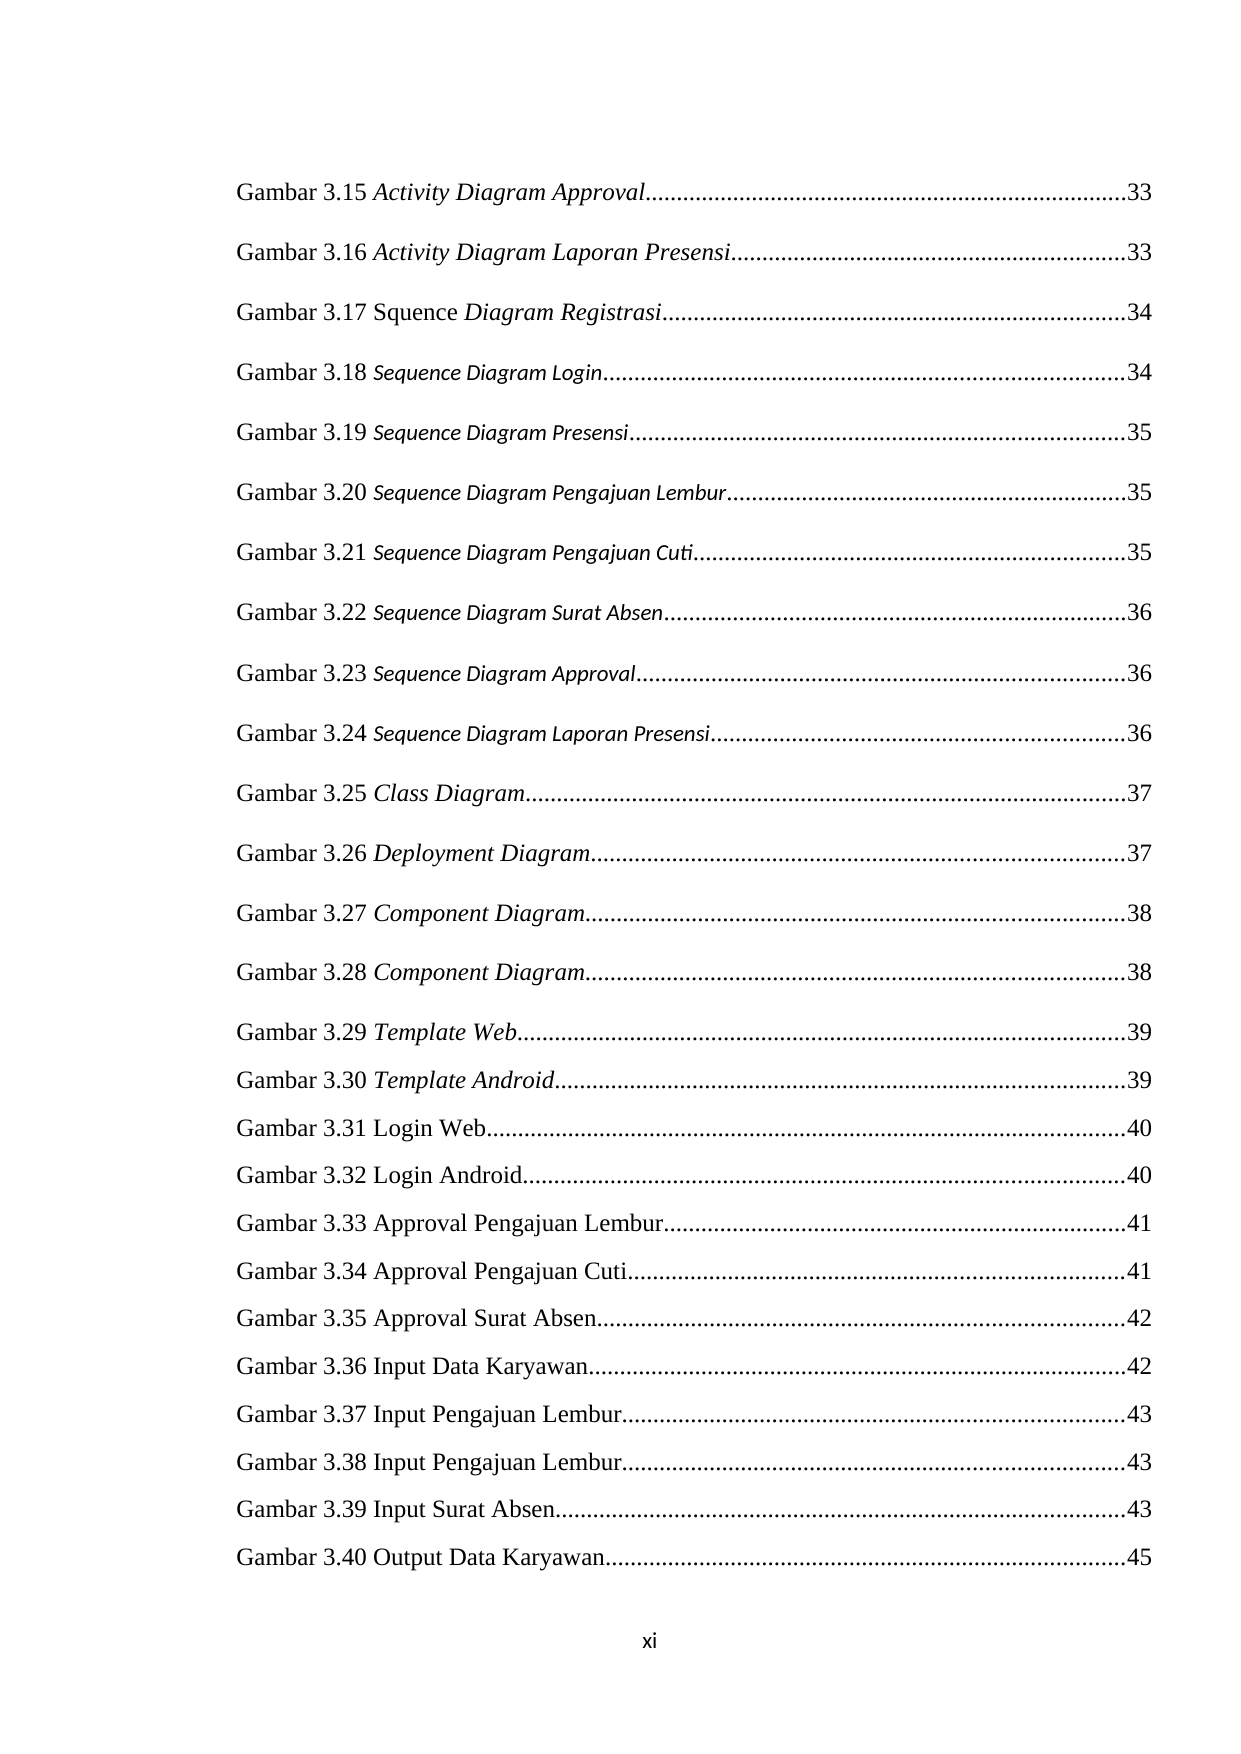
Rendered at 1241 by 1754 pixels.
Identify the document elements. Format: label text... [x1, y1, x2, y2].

text Gambar 3.23 Sequence Diagram Approval 36 [236, 658, 1063, 687]
text Gambar 3.16 Activity Diagram Laporan Presensi 33 [236, 237, 1063, 266]
text Gambar 3.32 Login Android 40 [236, 1160, 1063, 1189]
text Gambar 3.21 Sequence Diagram Pengajuan Cuti 35 [236, 537, 1063, 566]
text Gambar 3.37 Input Pengajuan Lembur 43 [236, 1399, 1063, 1428]
text Gambar 3.30 Template Android 39 [236, 1065, 1063, 1094]
text Gambar 3.35 Approval Surat Absen 42 [236, 1303, 1063, 1332]
text Gambar 3.36 Input Data Karyawan 42 [236, 1351, 1063, 1380]
text Gambar 3.24 Sequence Diagram Laporan Presensi 36 [236, 718, 1063, 747]
text Gambar 3.27 Component Diagram 38 [236, 898, 1063, 926]
text Gambar 3.25 Class Diagram 37 [236, 778, 1063, 807]
text Gambar 3.17 Squence Diagram Registrasi 34 [236, 297, 1063, 326]
text Gambar 3.26 Deployment Diagram 37 [236, 838, 1063, 867]
text Gambar 3.31 Login Web 40 [236, 1113, 1063, 1141]
text Gambar 3.29 Template Web 39 [236, 1017, 1063, 1046]
text Gambar 3.28 Component Diagram 38 [236, 957, 1063, 986]
text Gambar 3.40 Output Data Karyawan 45 [236, 1542, 1063, 1571]
text Gambar 3.22 Sequence Diagram Surat Absen 36 [236, 597, 1063, 626]
text Gambar 3.33 Approval Pengajuan Lembur 41 [236, 1208, 1063, 1237]
text Gambar 3.38 Input Pengajuan Lembur 43 [236, 1447, 1063, 1475]
text Gambar 3.39 Input Surat Absen 43 [236, 1494, 1063, 1523]
text Gambar 3.20 Sequence Diagram Pengajuan Lembur 35 [236, 477, 1063, 506]
text Gambar 3.34 Approval Pengajuan Cuti 41 [236, 1256, 1063, 1284]
text Gambar 3.15 Activity Diagram Approval 33 [236, 177, 1063, 206]
text Gambar 3.19 Sequence Diagram Presensi 35 [236, 417, 1063, 446]
text Gambar 3.18 Sequence Diagram Login 34 [236, 357, 1063, 386]
